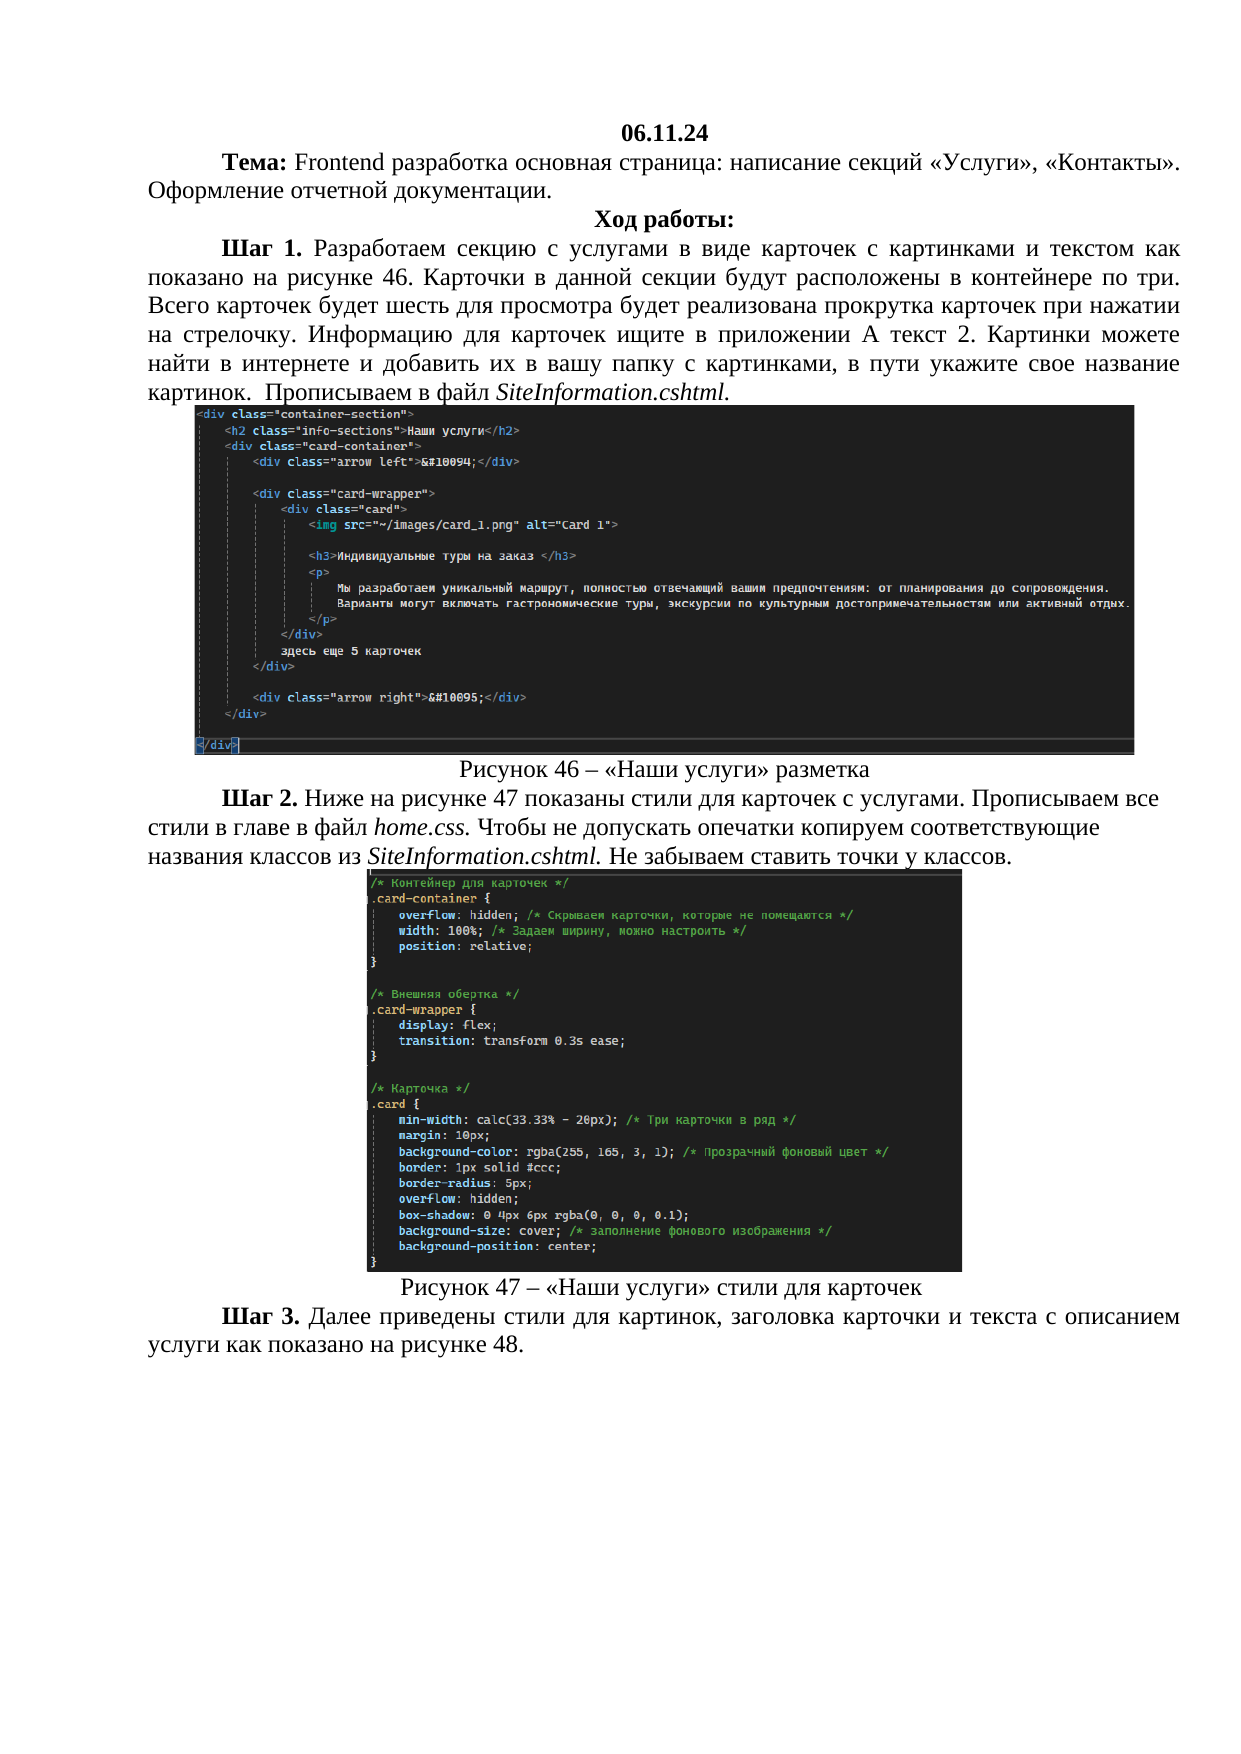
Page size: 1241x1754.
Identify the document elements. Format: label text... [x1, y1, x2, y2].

text Ход работы: [148, 204, 1181, 233]
text Рисунок 46 – «Наши услуги» разметка [148, 754, 1181, 783]
text Рисунок 47 – «Наши услуги» стили для карточек [148, 1272, 1181, 1301]
text Шаг 2. Ниже на рисунке 47 показаны стили для карточек с услугами. Прописываем все стили в главе в файл home.css. Чтобы не допускать опечатки копируем соответствующие названия классов из SiteInformation.cshtml. Не забываем ставить точки у классов. [148, 783, 1181, 869]
picture [366, 869, 963, 1272]
text 06.11.24 [148, 118, 1181, 147]
text Шаг 1. Разработаем секцию с услугами в виде карточек с картинками и текстом как показано на рисунке 46. Карточки в данной секции будут расположены в контейнере по три. Всего карточек будет шесть для просмотра будет реализована прокрутка карточек при нажатии на стрелочку. Информацию для карточек ищите в приложении А текст 2. Картинки можете найти в интернете и добавить их в вашу папку с картинками, в пути укажите свое название картинок. Прописываем в файл SiteInformation.cshtml. [148, 233, 1181, 406]
text Шаг 3. Далее приведены стили для картинок, заголовка карточки и текста с описанием услуги как показано на рисунке 48. [148, 1301, 1181, 1358]
text Тема: Frontend разработка основная страница: написание секций «Услуги», «Контакты». Оформление отчетной документации. [148, 147, 1181, 204]
picture [194, 405, 1135, 755]
